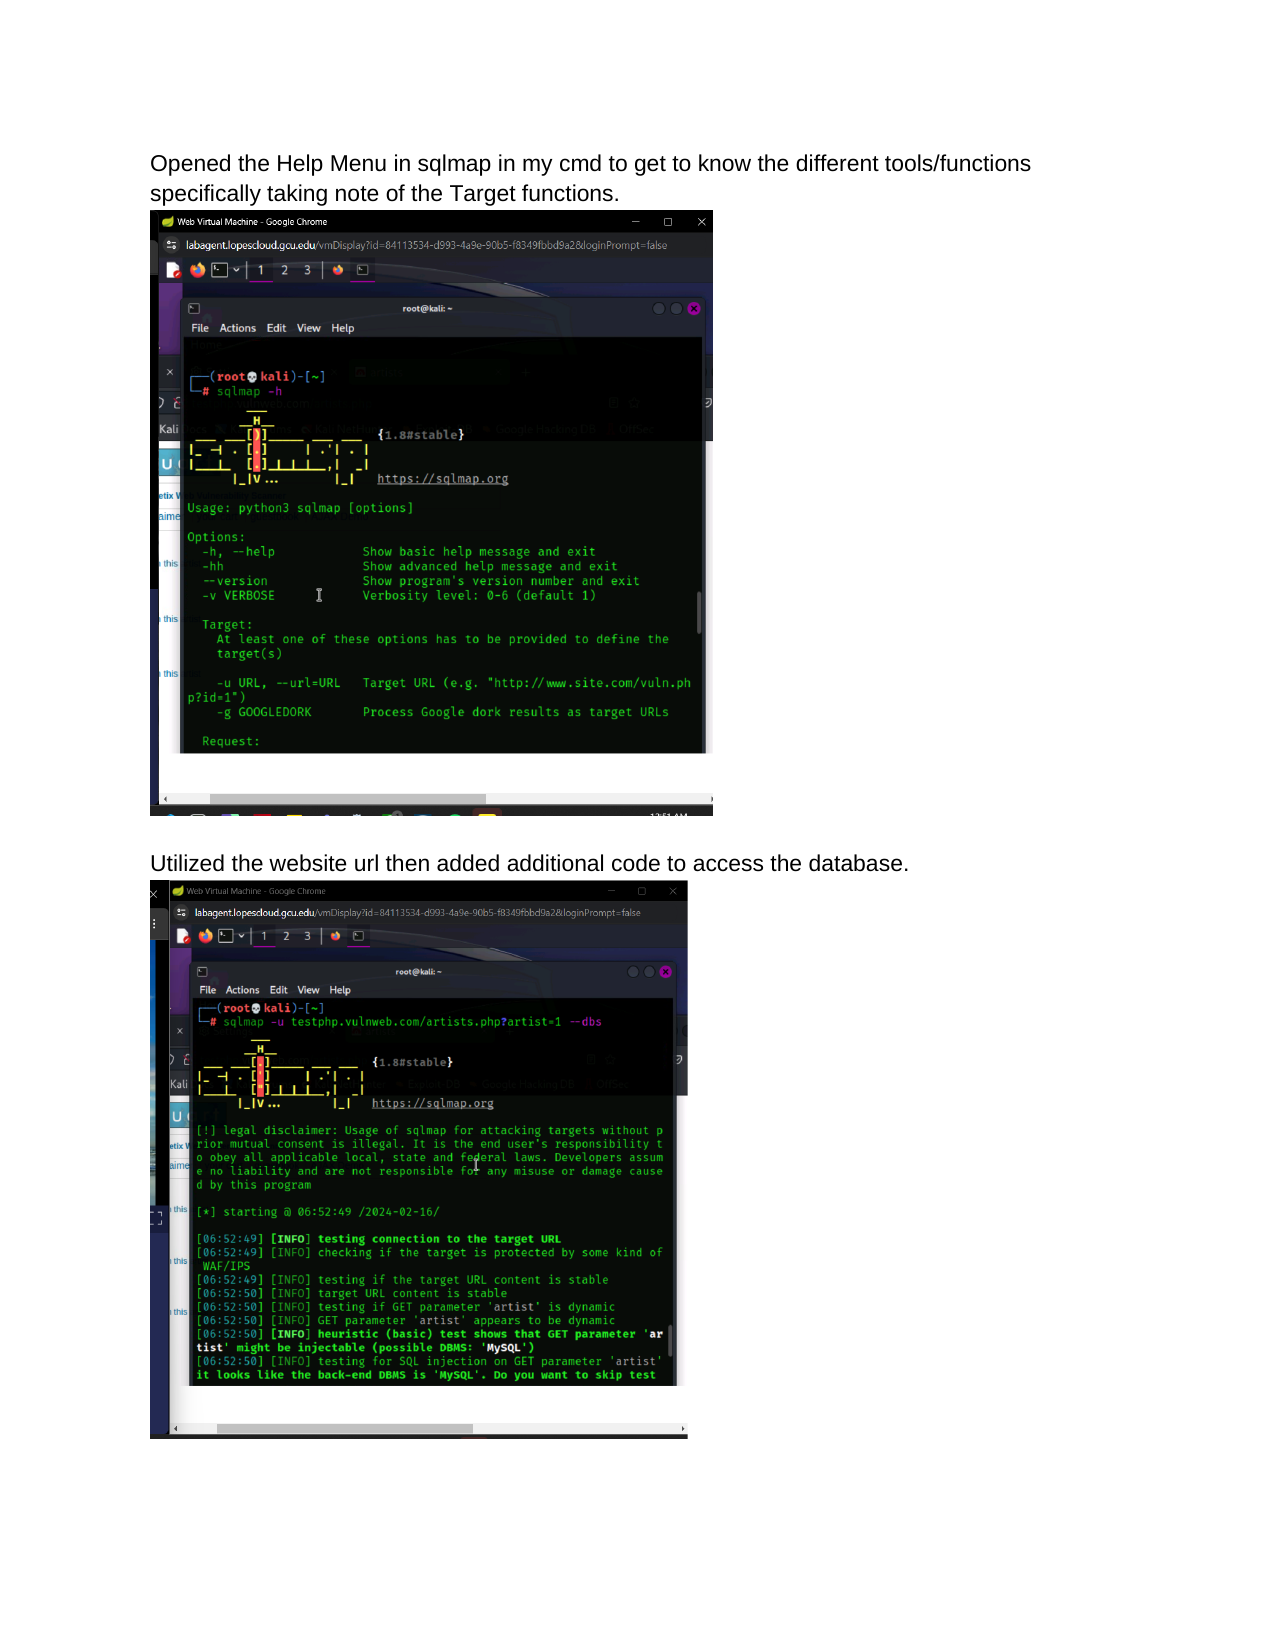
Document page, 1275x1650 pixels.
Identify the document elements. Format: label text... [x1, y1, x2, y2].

picture [150, 880, 688, 1439]
picture [150, 210, 713, 816]
